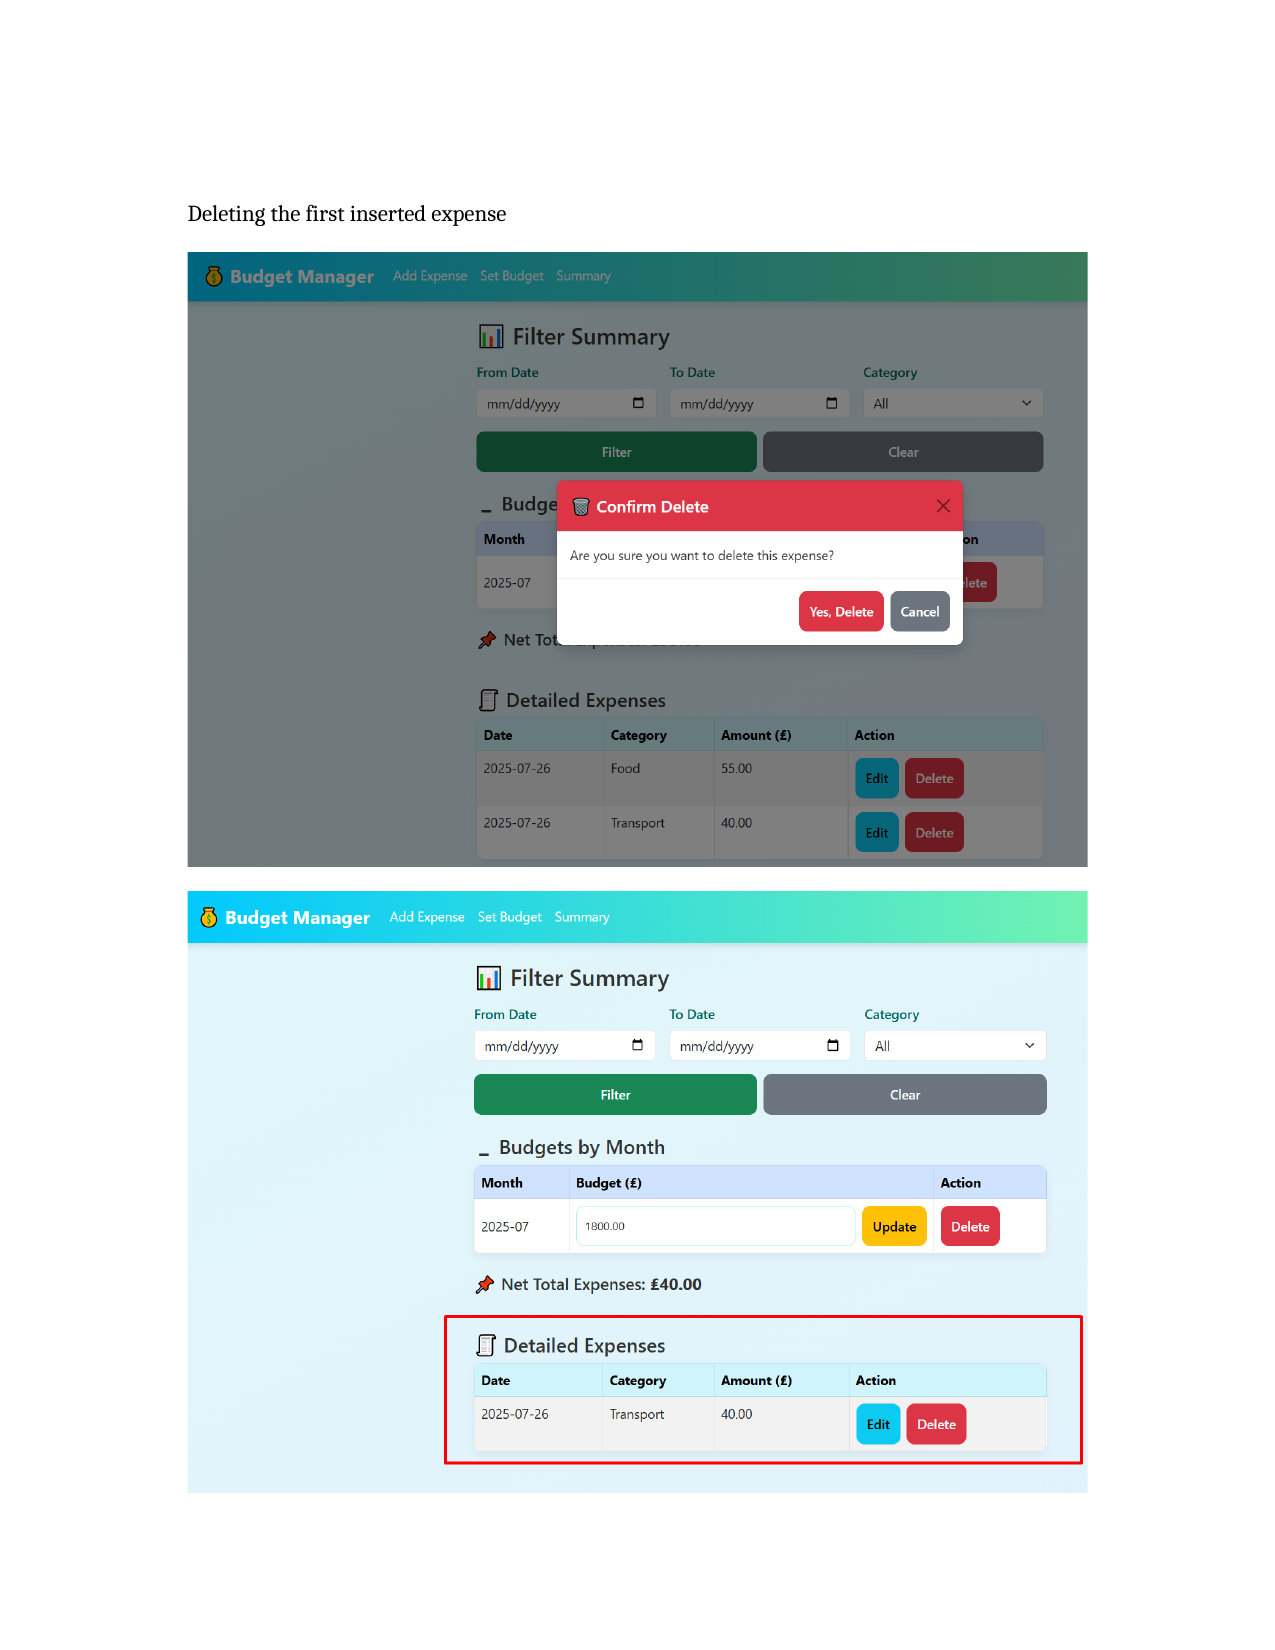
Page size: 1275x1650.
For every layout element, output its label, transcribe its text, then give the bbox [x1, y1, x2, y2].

text Deleting the first inserted expense [187, 201, 1087, 227]
picture [254, 270, 262, 282]
picture [207, 267, 221, 285]
picture [202, 909, 216, 926]
picture [187, 252, 1088, 867]
picture [187, 891, 1088, 1493]
picture [238, 916, 246, 923]
picture [227, 912, 235, 923]
picture [232, 271, 240, 282]
picture [243, 274, 251, 282]
